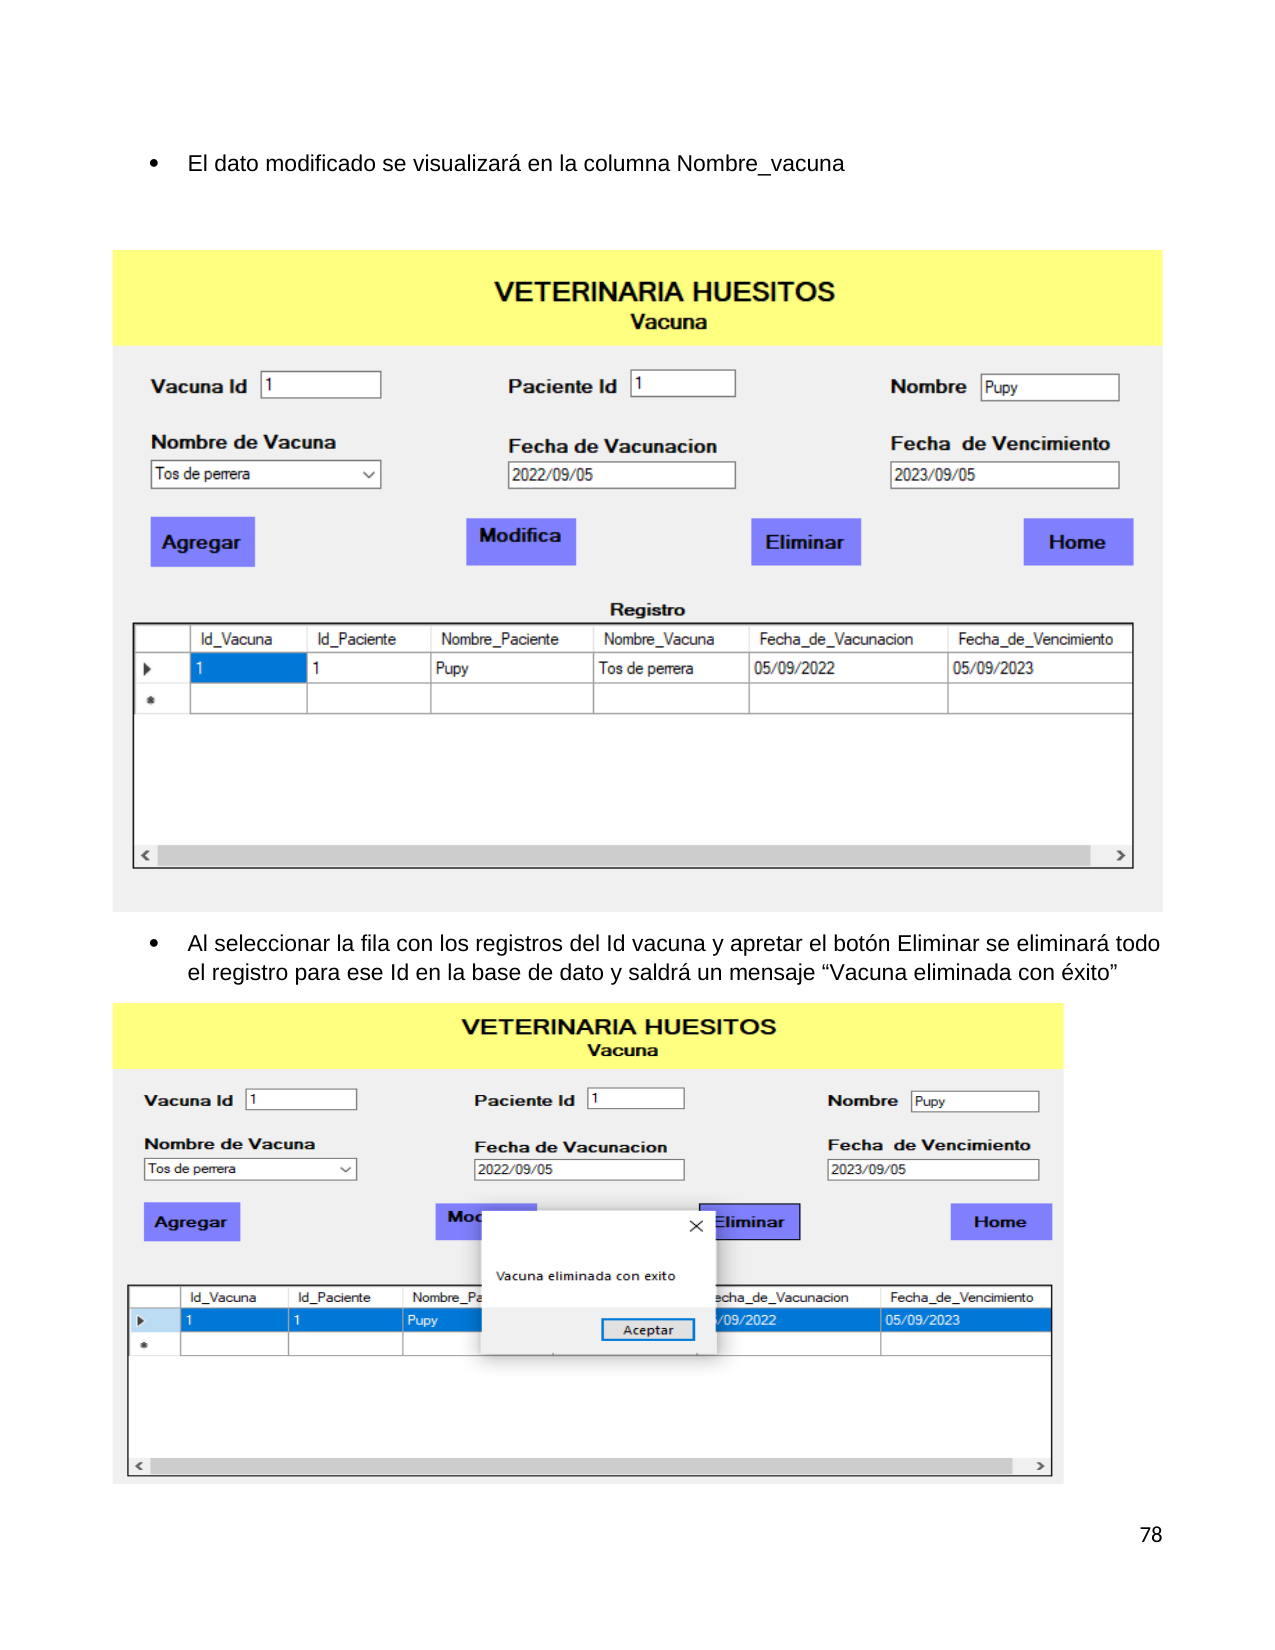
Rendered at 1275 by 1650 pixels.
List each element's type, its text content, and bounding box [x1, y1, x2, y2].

list El dato modificado se visualizará en la columna Nombre_vacuna [150, 150, 1162, 176]
list Al seleccionar la fila con los registros del Id vacuna y apretar el botón Eliminar se eliminará todo el registro para ese Id en la base de dato y saldrá un mensaje “Vacuna eliminada con éxito” [150, 930, 1162, 985]
picture [112, 250, 1163, 912]
picture [112, 1003, 1064, 1484]
